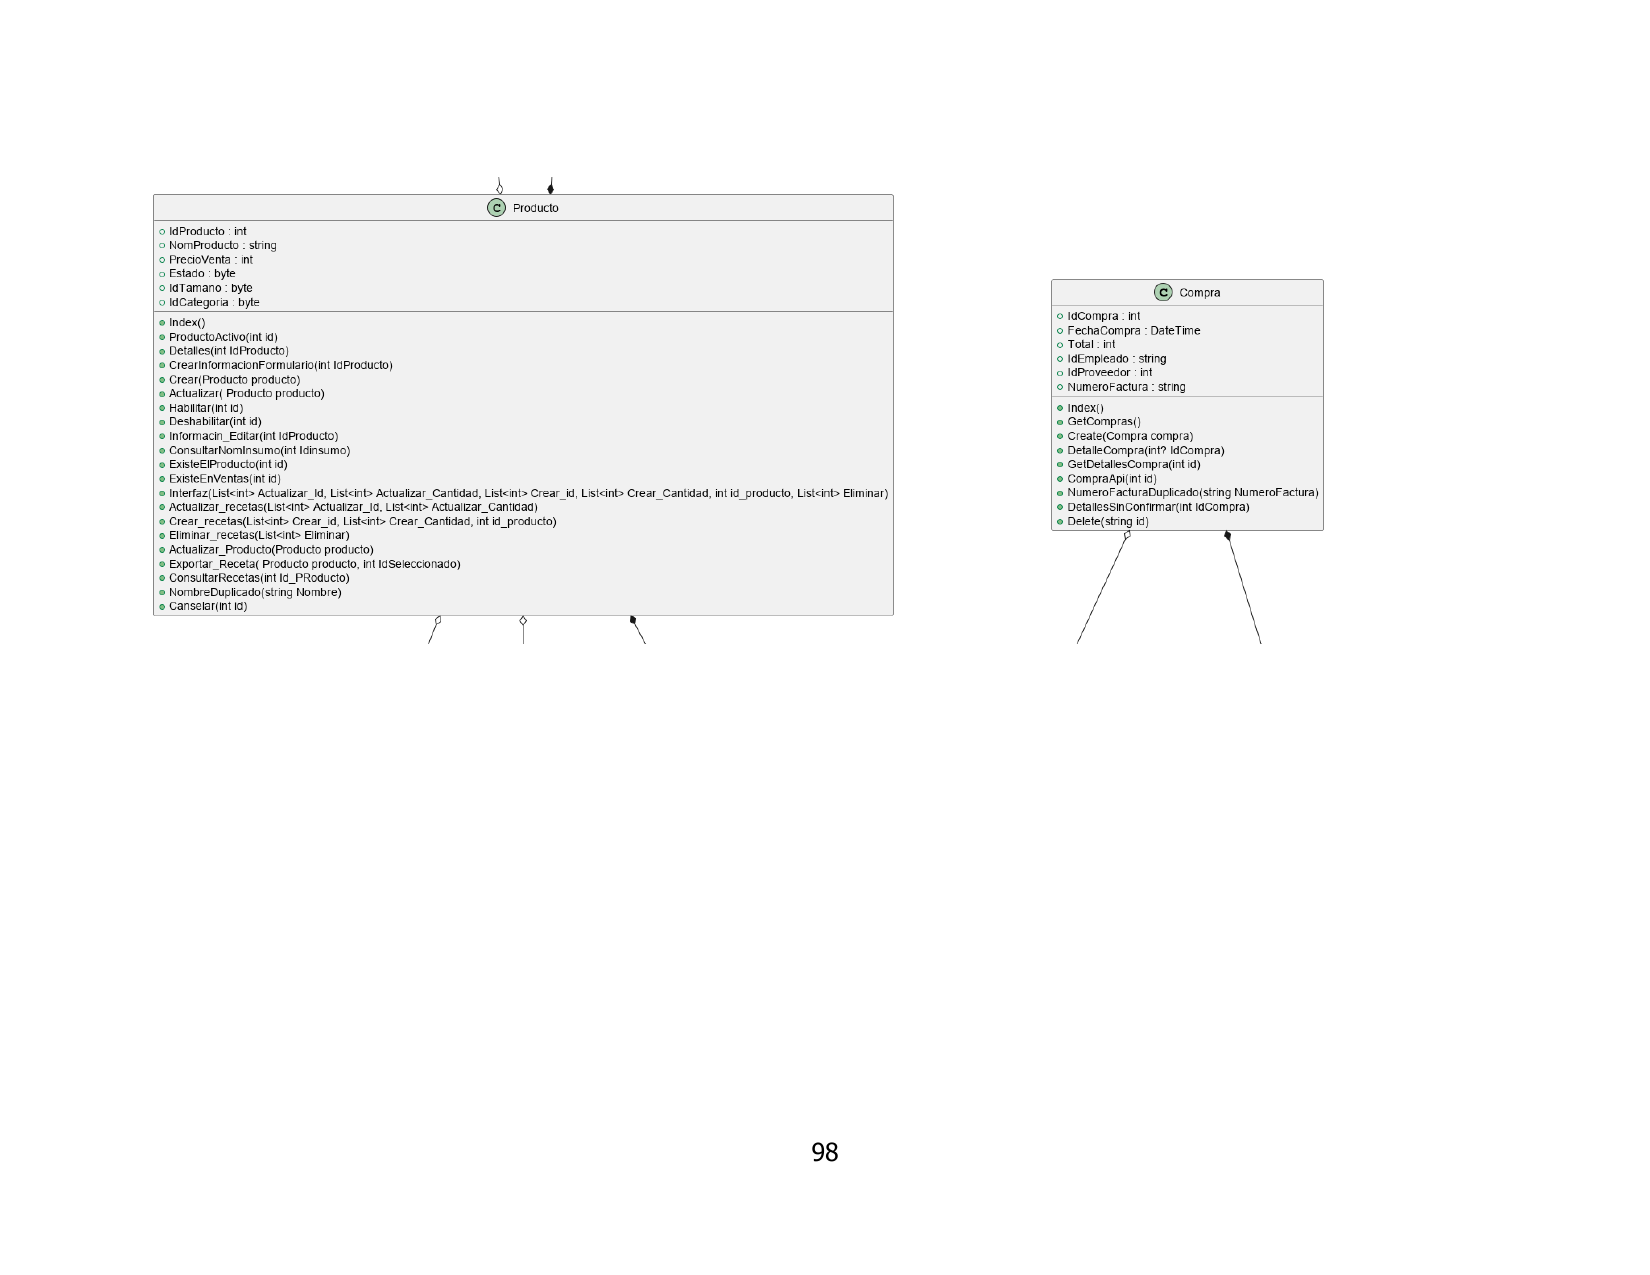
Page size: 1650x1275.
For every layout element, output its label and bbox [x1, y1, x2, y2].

picture [147, 177, 1503, 644]
